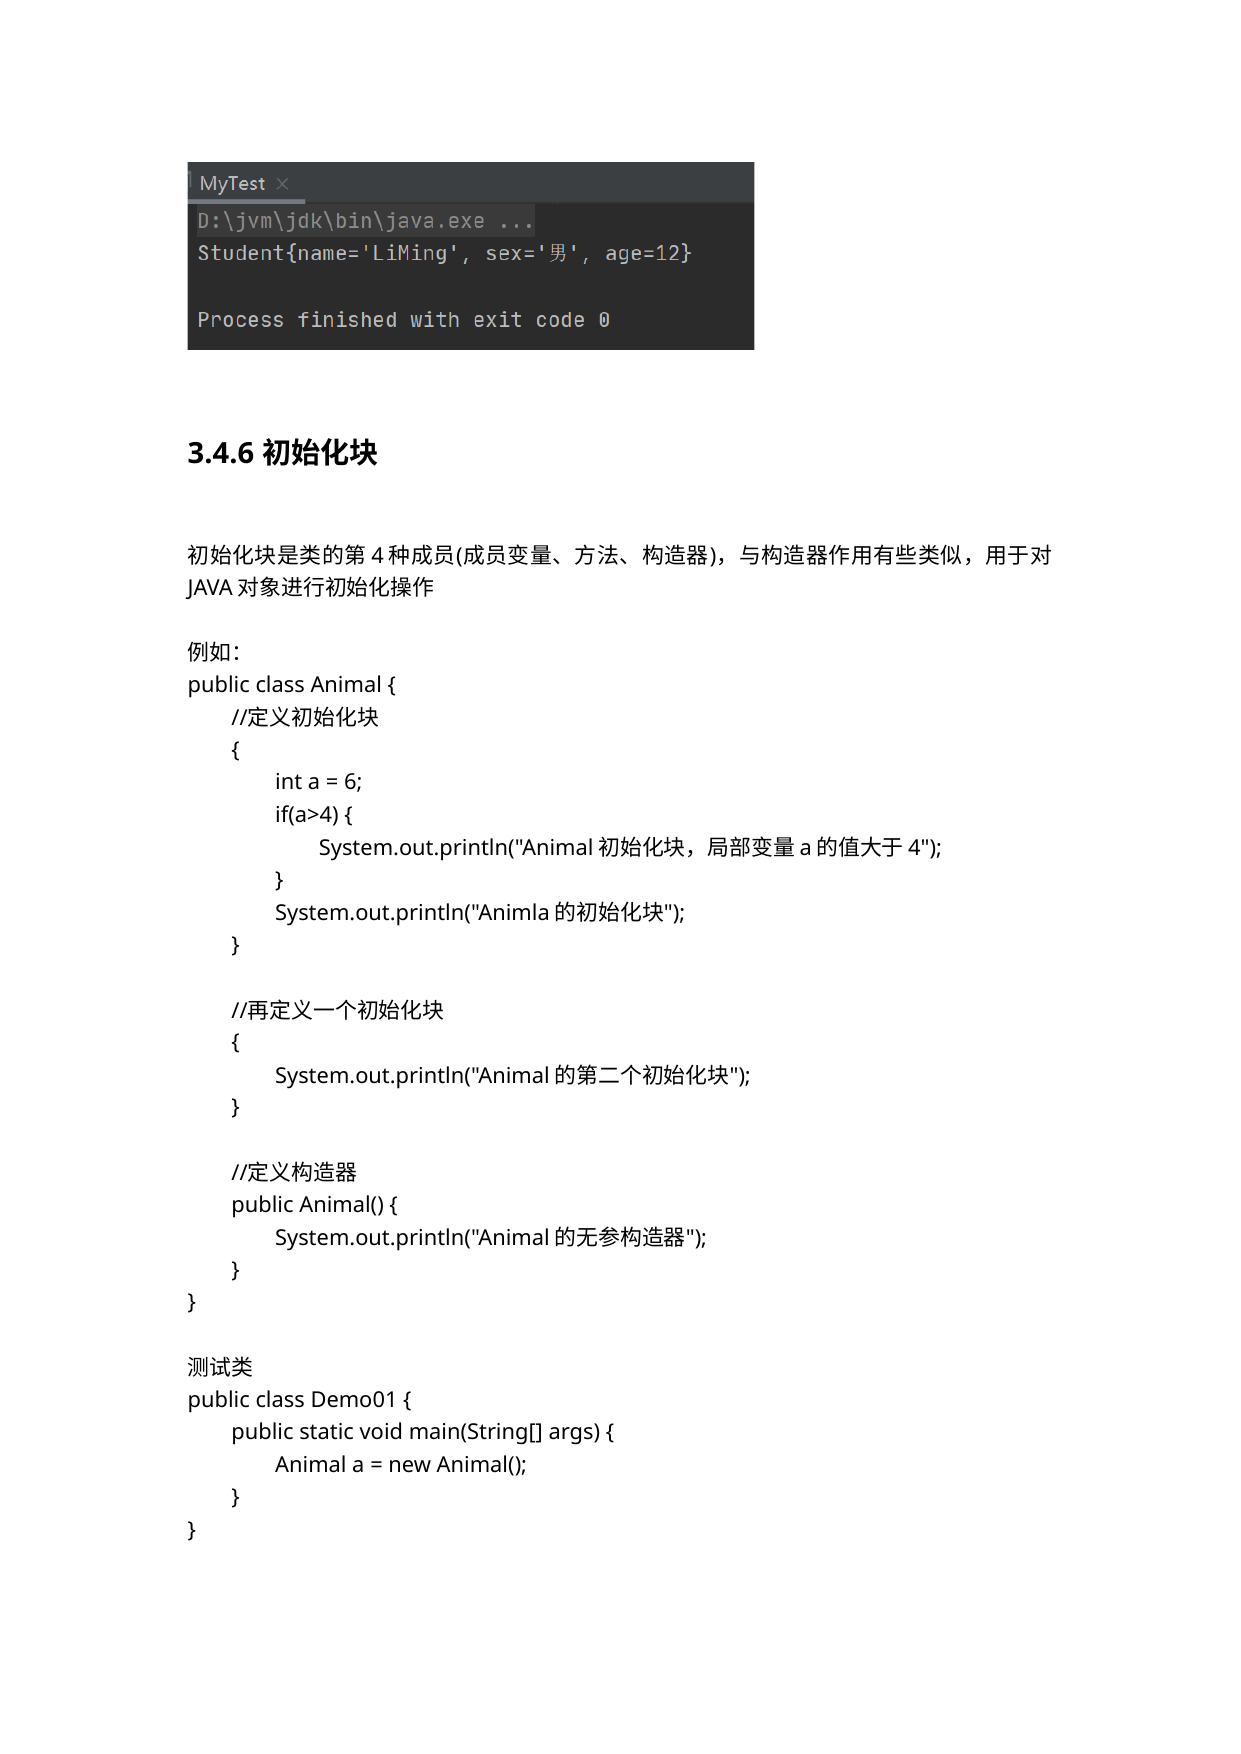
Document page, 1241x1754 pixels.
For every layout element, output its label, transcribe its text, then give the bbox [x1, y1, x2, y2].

text System.out.println("Animal的无参构造器"); [187, 1220, 1053, 1252]
text } [187, 927, 1053, 960]
text public Animal() { [187, 1187, 1053, 1220]
text } [187, 1512, 1053, 1545]
text } [187, 1090, 1053, 1122]
text //再定义一个初始化块 [187, 992, 1053, 1025]
text public static void main(String[] args) { [187, 1415, 1053, 1447]
text } [187, 1252, 1053, 1285]
text int a = 6; [187, 765, 1053, 797]
text } [187, 1480, 1053, 1512]
text if(a>4) { [187, 797, 1053, 830]
text { [187, 732, 1053, 765]
picture [187, 162, 755, 350]
text System.out.println("Animla的初始化块"); [187, 895, 1053, 927]
text } [187, 1285, 1053, 1317]
text //定义构造器 [187, 1155, 1053, 1187]
text System.out.println("Animal初始化块，局部变量a的值大于4"); [187, 830, 1053, 862]
text public class Demo01 { [187, 1382, 1053, 1415]
text } [187, 862, 1053, 895]
text public class Animal { [187, 667, 1053, 700]
text 测试类 [187, 1350, 1053, 1382]
text System.out.println("Animal的第二个初始化块"); [187, 1057, 1053, 1090]
text { [187, 1025, 1053, 1057]
text Animal a = new Animal(); [187, 1447, 1053, 1480]
text 例如： [187, 635, 1053, 667]
text //定义初始化块 [187, 700, 1053, 732]
text 初始化块是类的第4种成员(成员变量、方法、构造器)，与构造器作用有些类似，用于对JAVA对象进行初始化操作 [187, 537, 1053, 602]
subtitle 3.4.6 初始化块 [187, 419, 1053, 484]
